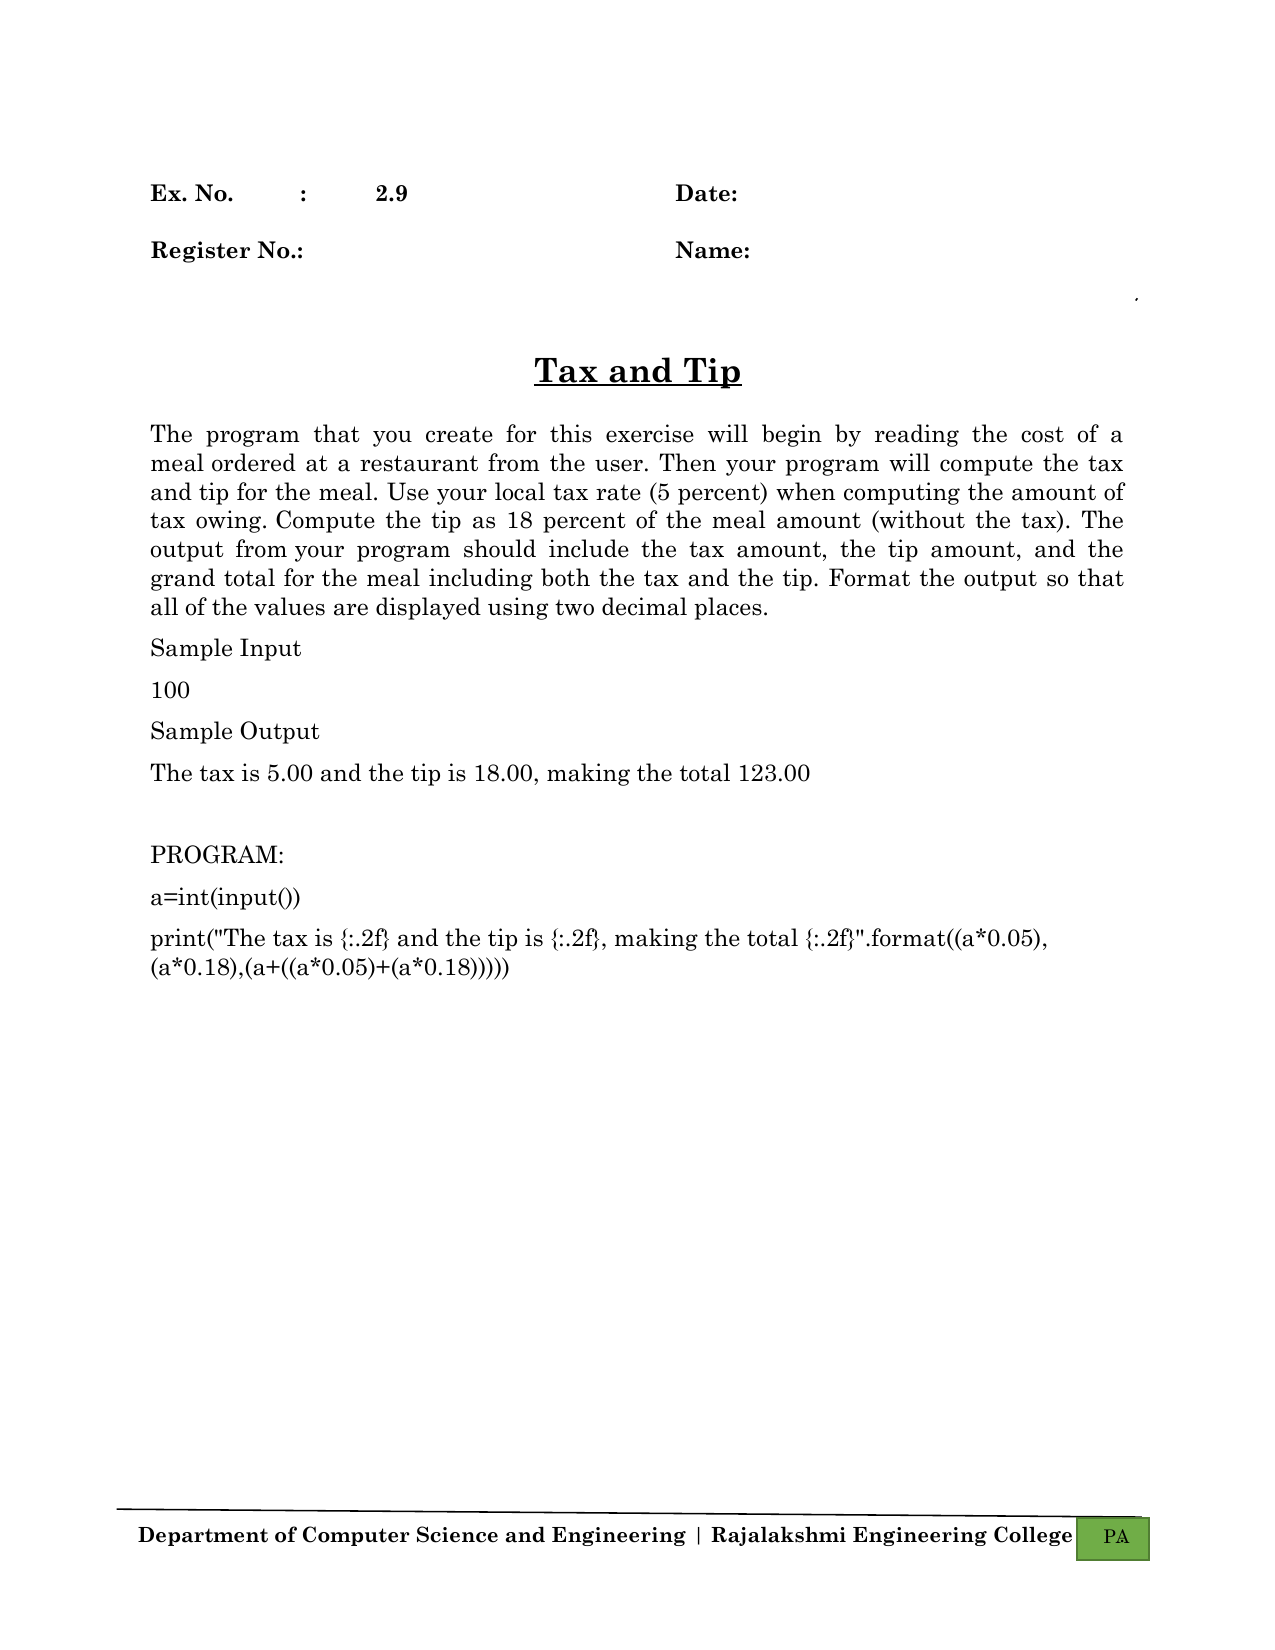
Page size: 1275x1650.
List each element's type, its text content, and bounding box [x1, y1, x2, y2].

text a=int(input()) [150, 881, 1125, 910]
text Sample Output [150, 716, 1125, 745]
text PROGRAM: [150, 840, 1125, 869]
text print("The tax is {:.2f} and the tip is {:.2f}, making the total {:.2f}".format((a*0.05),(a*0.18),(a+((a*0.05)+(a*0.18))))) [150, 923, 1125, 980]
text 100 [150, 674, 1125, 703]
text Register No.: Name: [150, 236, 1125, 263]
text Ex. No. : 2.9 Date: [150, 179, 1125, 207]
text The program that you create for this exercise will begin by reading the cost of a meal ordered at a restaurant from the user. Then your program will compute the tax and tip for the meal. Use your local tax rate (5 percent) when computing the amount of tax owing. Compute the tip as 18 percent of the meal amount (without the tax). The output from your program should include the tax amount, the tip amount, and the grand total for the meal including both the tax and the tip. Format the output so that all of the values are displayed using two decimal places. [150, 419, 1125, 621]
text Tax and Tip [150, 349, 1125, 389]
text Sample Input [150, 633, 1125, 662]
text The tax is 5.00 and the tip is 18.00, making the total 123.00 [150, 757, 1125, 786]
